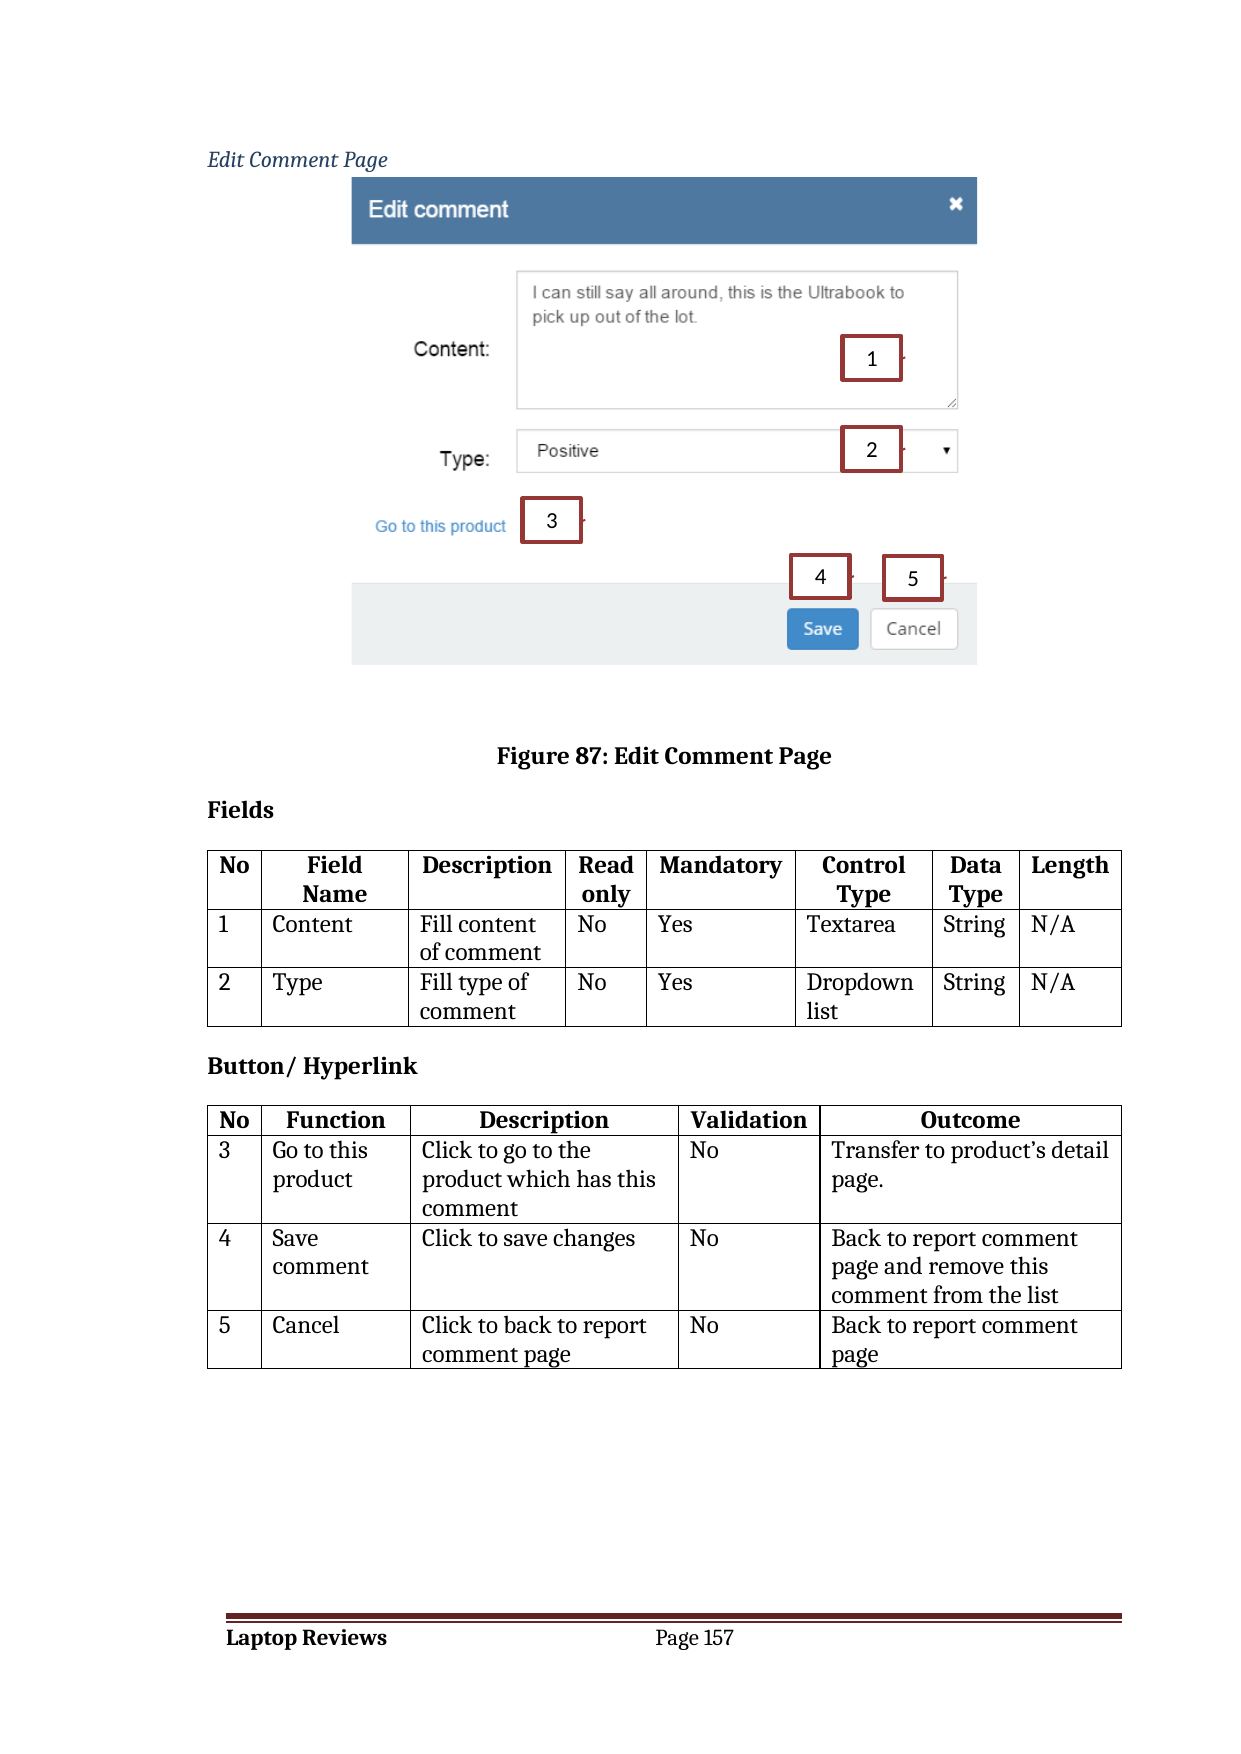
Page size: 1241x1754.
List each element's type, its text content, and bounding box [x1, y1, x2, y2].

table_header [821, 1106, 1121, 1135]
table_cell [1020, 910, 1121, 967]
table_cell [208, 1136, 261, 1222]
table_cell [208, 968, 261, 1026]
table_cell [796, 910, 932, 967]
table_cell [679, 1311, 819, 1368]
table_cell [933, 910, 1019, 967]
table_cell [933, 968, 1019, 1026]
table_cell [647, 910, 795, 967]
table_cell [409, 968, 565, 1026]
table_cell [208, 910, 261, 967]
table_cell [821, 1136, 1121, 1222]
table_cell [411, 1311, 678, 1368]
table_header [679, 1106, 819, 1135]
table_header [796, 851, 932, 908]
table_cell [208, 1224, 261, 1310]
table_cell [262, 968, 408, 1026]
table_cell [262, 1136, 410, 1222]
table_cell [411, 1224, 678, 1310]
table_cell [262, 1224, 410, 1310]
subtitle Edit Comment Page [207, 147, 1122, 173]
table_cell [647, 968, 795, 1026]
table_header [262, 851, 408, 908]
text Button/ Hyperlink [207, 1052, 1122, 1080]
text Fields [207, 796, 1122, 825]
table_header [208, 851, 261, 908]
text Figure 87: Edit Comment Page [207, 742, 1122, 771]
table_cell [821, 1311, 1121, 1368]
picture [351, 177, 978, 665]
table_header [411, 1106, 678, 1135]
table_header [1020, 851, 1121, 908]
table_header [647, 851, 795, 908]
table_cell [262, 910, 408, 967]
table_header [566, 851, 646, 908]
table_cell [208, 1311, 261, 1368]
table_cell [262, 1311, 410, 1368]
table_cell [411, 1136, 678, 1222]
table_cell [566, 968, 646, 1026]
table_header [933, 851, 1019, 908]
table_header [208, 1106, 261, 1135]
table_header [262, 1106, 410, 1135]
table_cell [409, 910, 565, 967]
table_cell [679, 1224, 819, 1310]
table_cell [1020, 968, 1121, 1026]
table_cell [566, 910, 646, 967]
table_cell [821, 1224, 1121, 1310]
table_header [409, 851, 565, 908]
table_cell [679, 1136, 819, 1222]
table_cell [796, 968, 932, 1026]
